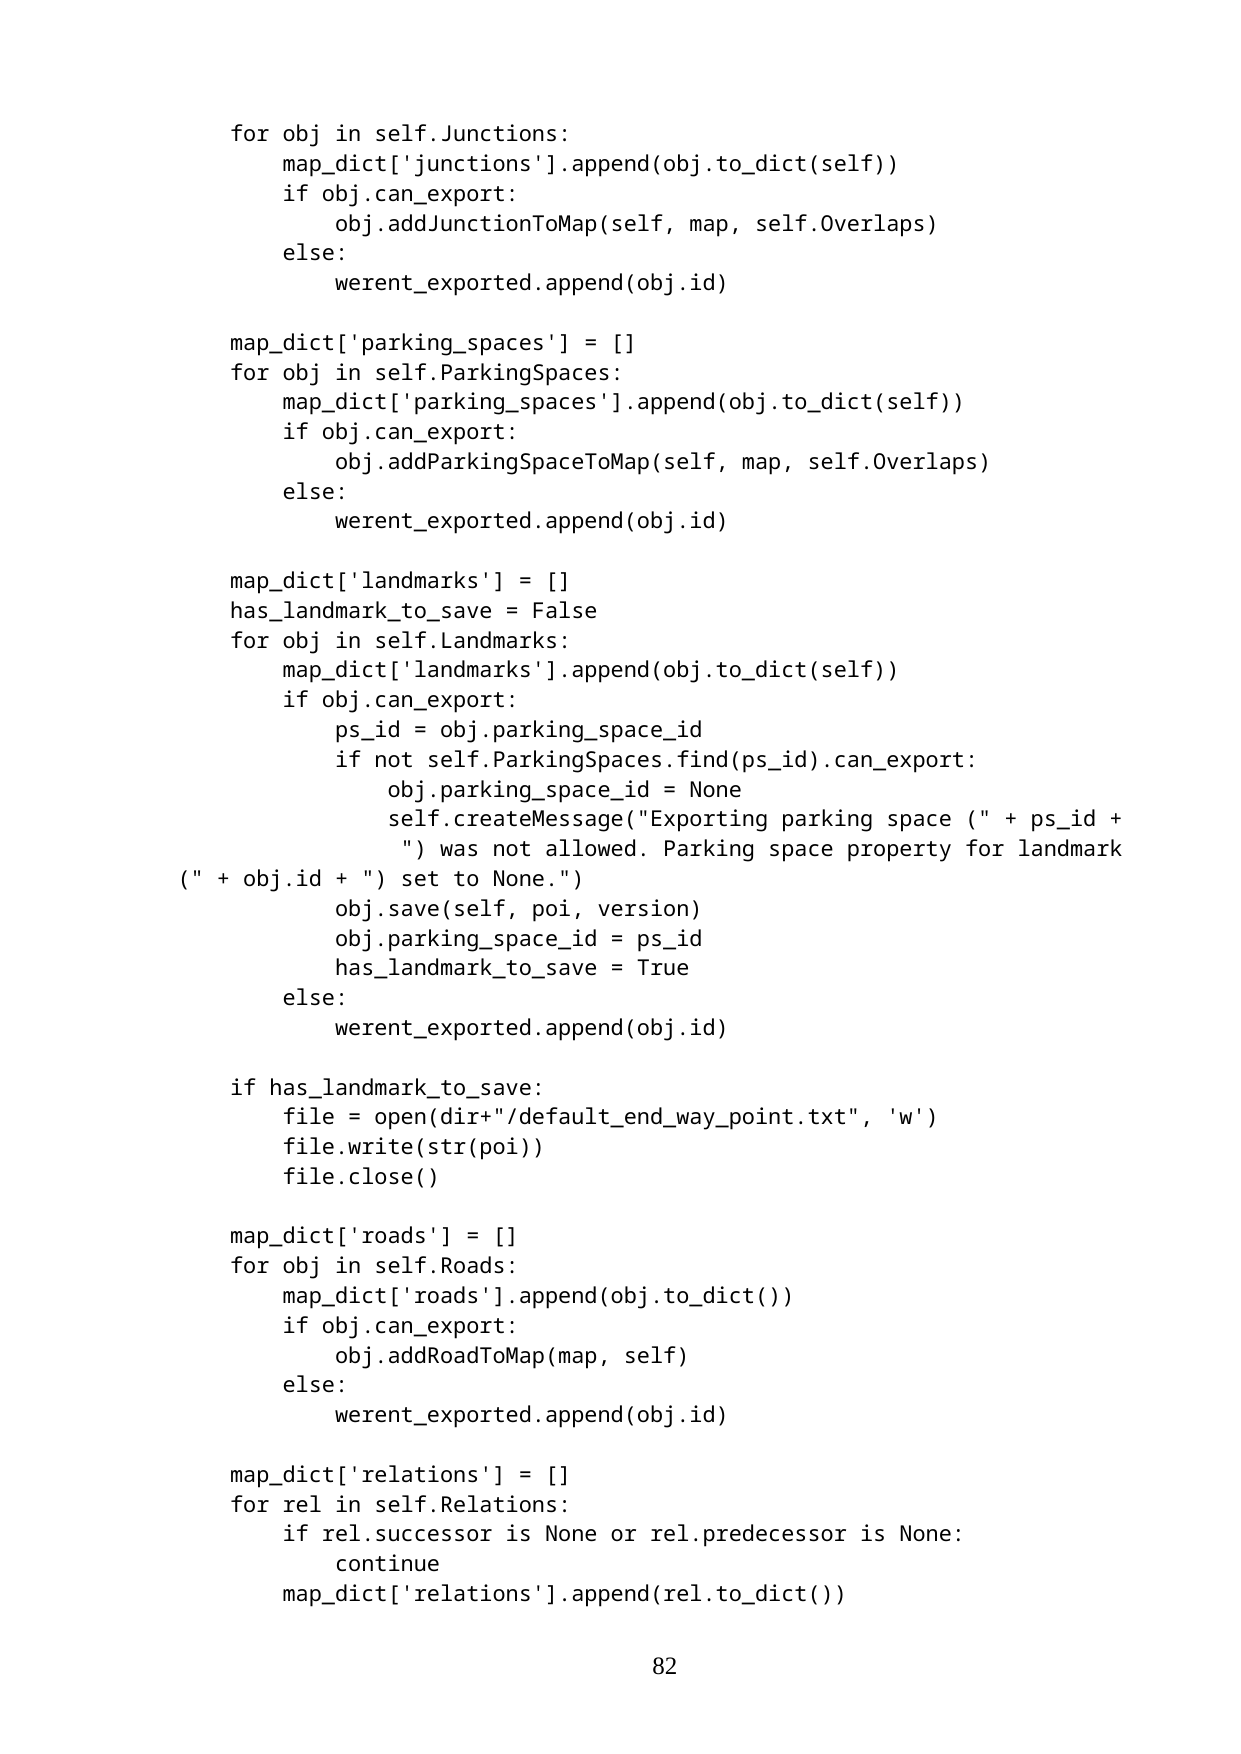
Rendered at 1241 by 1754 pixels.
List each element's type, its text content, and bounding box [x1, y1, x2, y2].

text if obj.can_export: [177, 684, 1152, 714]
text map_dict['relations'] = [] [177, 1459, 1152, 1488]
text file.close() [177, 1161, 1152, 1191]
text werent_exported.append(obj.id) [177, 505, 1152, 535]
text werent_exported.append(obj.id) [177, 1399, 1152, 1429]
text map_dict['landmarks'] = [] [177, 565, 1152, 595]
text for obj in self.ParkingSpaces: [177, 356, 1152, 386]
text for obj in self.Junctions: [177, 118, 1152, 148]
text has_landmark_to_save = True [177, 952, 1152, 982]
text for obj in self.Roads: [177, 1250, 1152, 1280]
text werent_exported.append(obj.id) [177, 267, 1152, 297]
text obj.parking_space_id = None [177, 773, 1152, 803]
text map_dict['relations'].append(rel.to_dict()) [177, 1578, 1152, 1608]
text map_dict['parking_spaces'].append(obj.to_dict(self)) [177, 386, 1152, 416]
text ps_id = obj.parking_space_id [177, 714, 1152, 744]
text obj.addParkingSpaceToMap(self, map, self.Overlaps) [177, 446, 1152, 476]
text ") was not allowed. Parking space property for landmark (" + obj.id + ") set to None.") [177, 833, 1152, 893]
text file = open(dir+"/default_end_way_point.txt", 'w') [177, 1101, 1152, 1131]
text else: [177, 982, 1152, 1012]
text has_landmark_to_save = False [177, 595, 1152, 624]
text map_dict['roads'] = [] [177, 1220, 1152, 1250]
text if obj.can_export: [177, 178, 1152, 207]
text obj.addJunctionToMap(self, map, self.Overlaps) [177, 207, 1152, 237]
text if obj.can_export: [177, 416, 1152, 446]
text map_dict['roads'].append(obj.to_dict()) [177, 1280, 1152, 1310]
text obj.addRoadToMap(map, self) [177, 1339, 1152, 1369]
text else: [177, 1369, 1152, 1399]
text if not self.ParkingSpaces.find(ps_id).can_export: [177, 744, 1152, 773]
text else: [177, 237, 1152, 267]
text file.write(str(poi)) [177, 1131, 1152, 1161]
text map_dict['junctions'].append(obj.to_dict(self)) [177, 148, 1152, 178]
text if obj.can_export: [177, 1310, 1152, 1339]
text map_dict['parking_spaces'] = [] [177, 327, 1152, 356]
text for obj in self.Landmarks: [177, 624, 1152, 654]
text obj.parking_space_id = ps_id [177, 922, 1152, 952]
text for rel in self.Relations: [177, 1488, 1152, 1518]
text continue [177, 1548, 1152, 1578]
text self.createMessage("Exporting parking space (" + ps_id + [177, 803, 1152, 833]
text obj.save(self, poi, version) [177, 893, 1152, 922]
text if has_landmark_to_save: [177, 1071, 1152, 1101]
text werent_exported.append(obj.id) [177, 1012, 1152, 1042]
text if rel.successor is None or rel.predecessor is None: [177, 1518, 1152, 1548]
text map_dict['landmarks'].append(obj.to_dict(self)) [177, 654, 1152, 684]
text else: [177, 476, 1152, 505]
